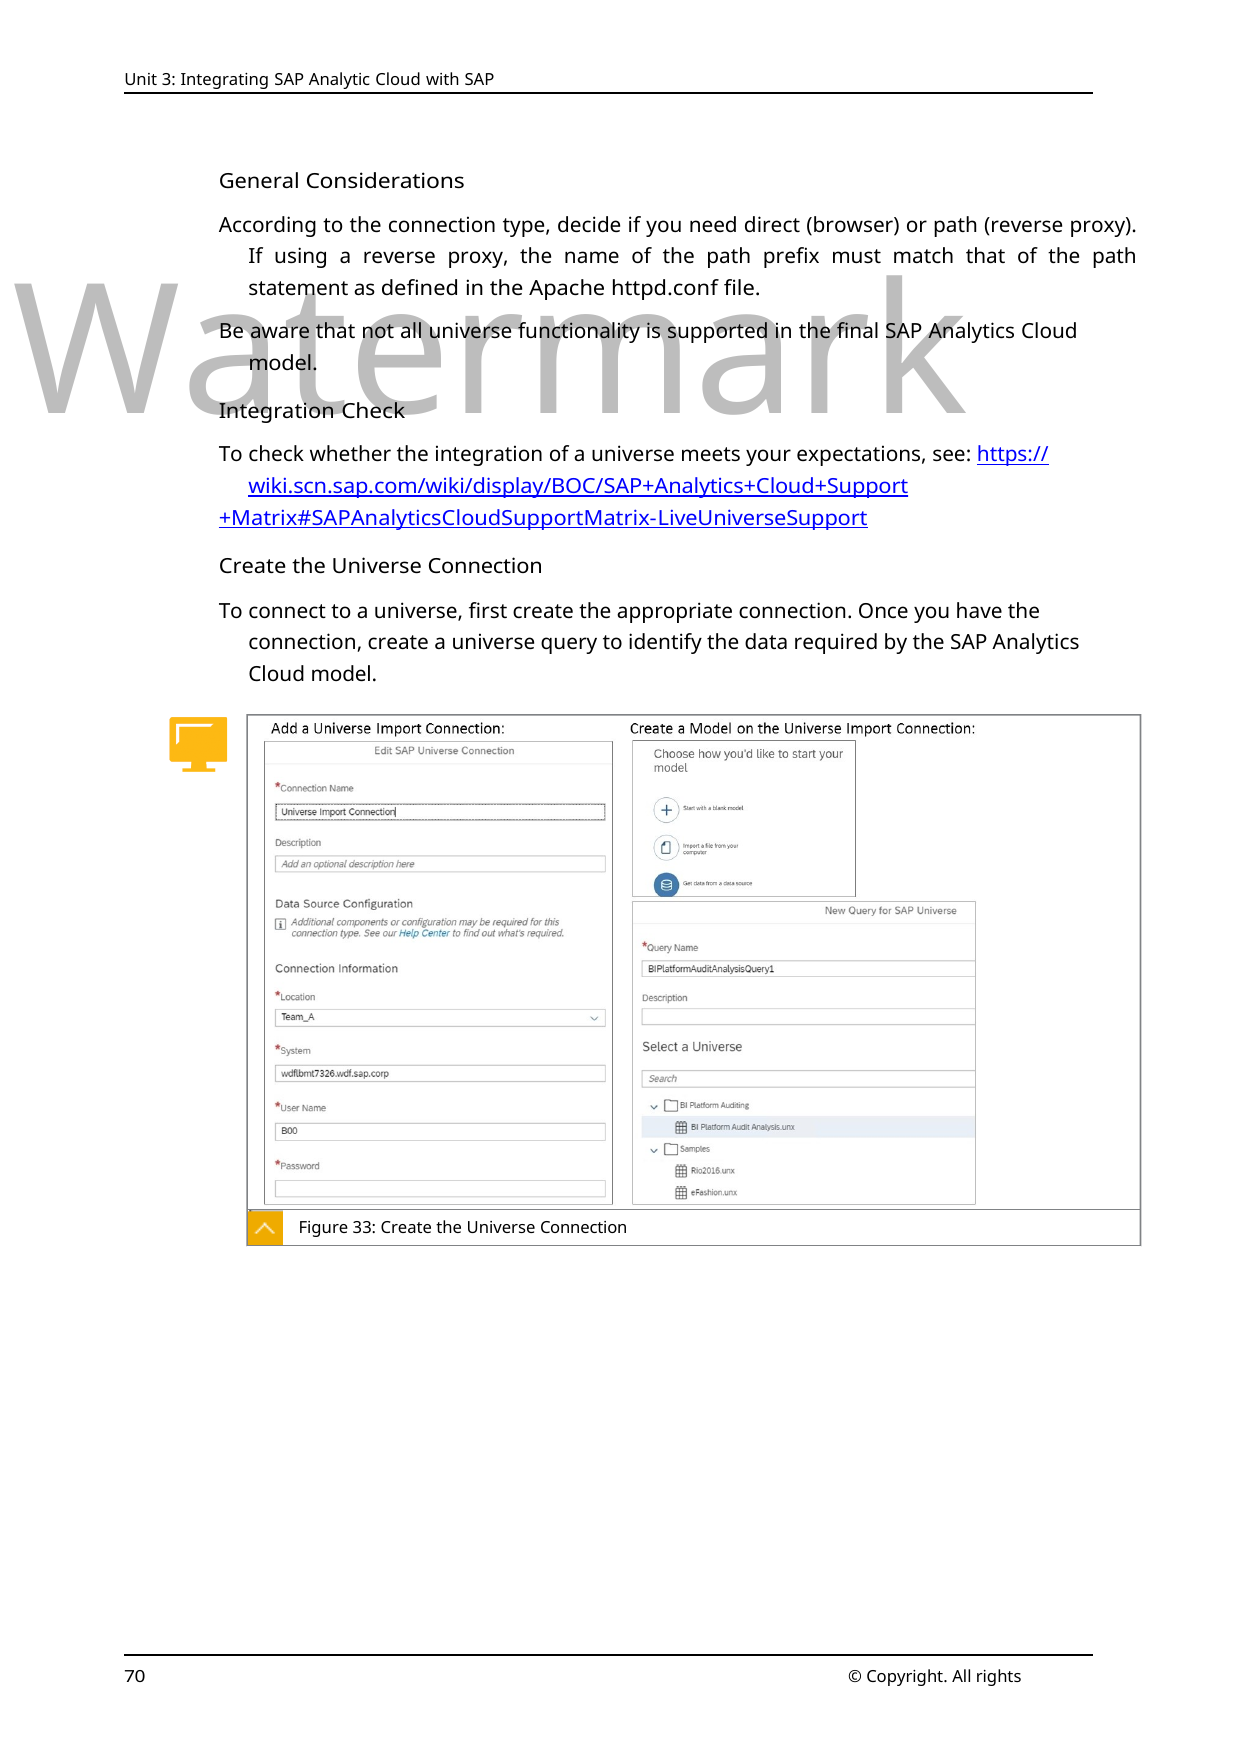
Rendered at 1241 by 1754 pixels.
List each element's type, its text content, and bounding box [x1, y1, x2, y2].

text Be aware that not all universe functionality is supported in the final SAP Analytics Cloud model. [665, 317, 765, 377]
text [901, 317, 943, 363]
text To check whether the integration of a universe meets your expectations, see: https:// wiki.scn.sap.com/wiki/display/BOC/SAP+Analytics+Cloud+Support [218, 439, 1240, 499]
text Integration Check [218, 396, 1240, 425]
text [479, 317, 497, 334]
text +Matrix#SAPAnalyticsCloudSupportMatrix-LiveUniverseSupport [218, 503, 1240, 531]
text According to the connection type, decide if you need direct (browser) or path (reverse proxy). If using a reverse proxy, the name of the path prefix must match that of the path statement as defined in the Apache httpd.conf file. [218, 210, 1137, 302]
picture [169, 717, 228, 772]
text Be aware that not all universe functionality is supported in the final SAP Analytics Cloud model. [924, 317, 1078, 377]
text To connect to a universe, first create the appropriate connection. Once you have the connection, create a universe query to identify the data required by the SAP Analytics Cloud model. [218, 596, 1134, 687]
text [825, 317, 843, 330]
text Create the Universe Connection [218, 552, 1240, 580]
picture [248, 1210, 283, 1245]
picture [264, 718, 977, 1206]
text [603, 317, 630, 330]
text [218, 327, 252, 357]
text General Considerations [218, 166, 1240, 194]
